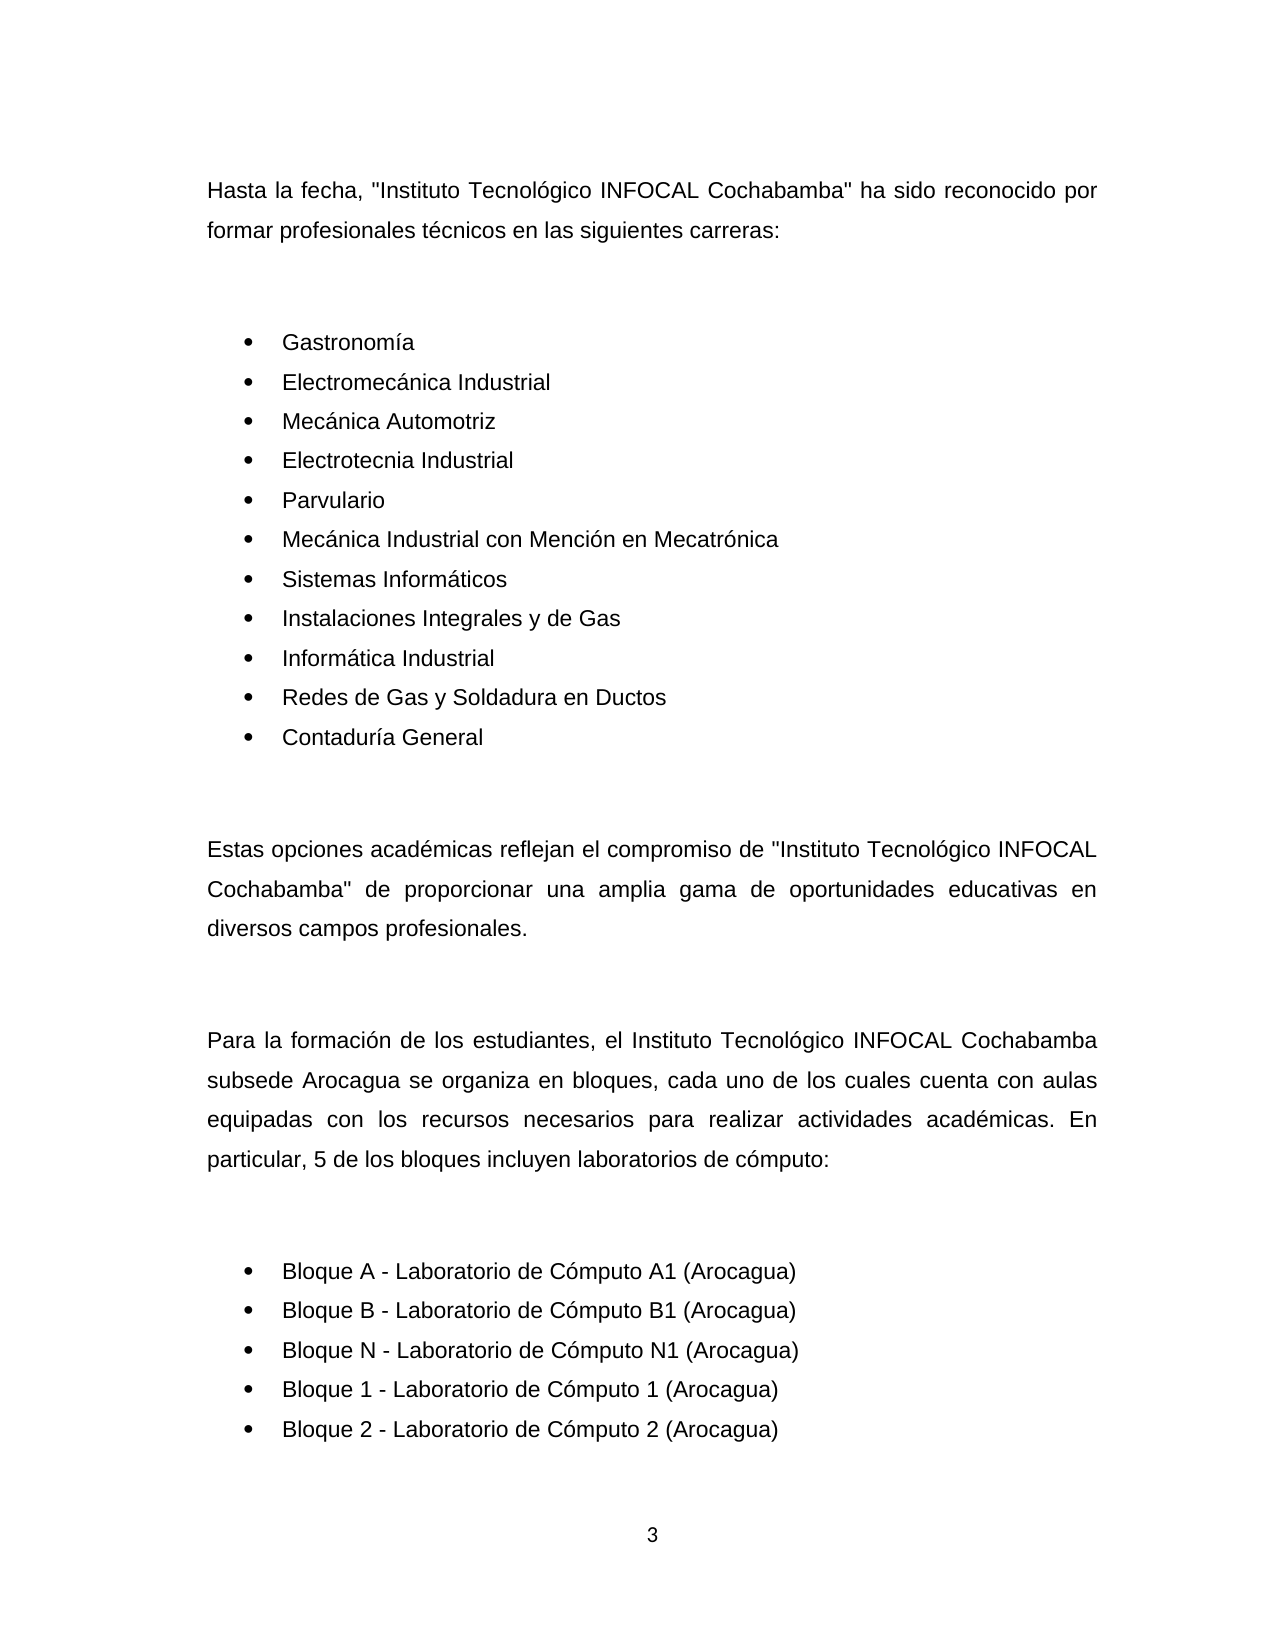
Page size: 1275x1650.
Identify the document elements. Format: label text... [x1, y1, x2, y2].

list Bloque 1 - Laboratorio de Cómputo 1 (Arocagua) [244, 1376, 1098, 1403]
list Bloque A - Laboratorio de Cómputo A1 (Arocagua) [244, 1258, 1098, 1284]
text Para la formación de los estudiantes, el Instituto Tecnológico INFOCAL Cochabamba subsede Arocagua se organiza en bloques, cada uno de los cuales cuenta con aulas equipadas con los recursos necesarios para realizar actividades académicas. En particular, 5 de los bloques incluyen laboratorios de cómputo: [207, 1027, 1098, 1172]
text Estas opciones académicas reflejan el compromiso de "Instituto Tecnológico INFOCAL Cochabamba" de proporcionar una amplia gama de oportunidades educativas en diversos campos profesionales. [207, 836, 1098, 941]
list Electromecánica Industrial [244, 368, 1098, 395]
list Bloque 2 - Laboratorio de Cómputo 2 (Arocagua) [244, 1416, 1098, 1442]
list Informática Industrial [244, 645, 1098, 671]
list Electrotecnia Industrial [244, 447, 1098, 474]
list Mecánica Industrial con Mención en Mecatrónica [244, 526, 1098, 553]
list Bloque B - Laboratorio de Cómputo B1 (Arocagua) [244, 1297, 1098, 1324]
list Parvulario [244, 487, 1098, 513]
list Instalaciones Integrales y de Gas [244, 605, 1098, 632]
list Gastronomía [244, 329, 1098, 355]
list Mecánica Automotriz [244, 408, 1098, 434]
list Redes de Gas y Soldadura en Ductos [244, 684, 1098, 711]
text Hasta la fecha, "Instituto Tecnológico INFOCAL Cochabamba" ha sido reconocido por formar profesionales técnicos en las siguientes carreras: [207, 177, 1098, 243]
list Contaduría General [244, 724, 1098, 750]
list Bloque N - Laboratorio de Cómputo N1 (Arocagua) [244, 1337, 1098, 1363]
list Sistemas Informáticos [244, 566, 1098, 592]
